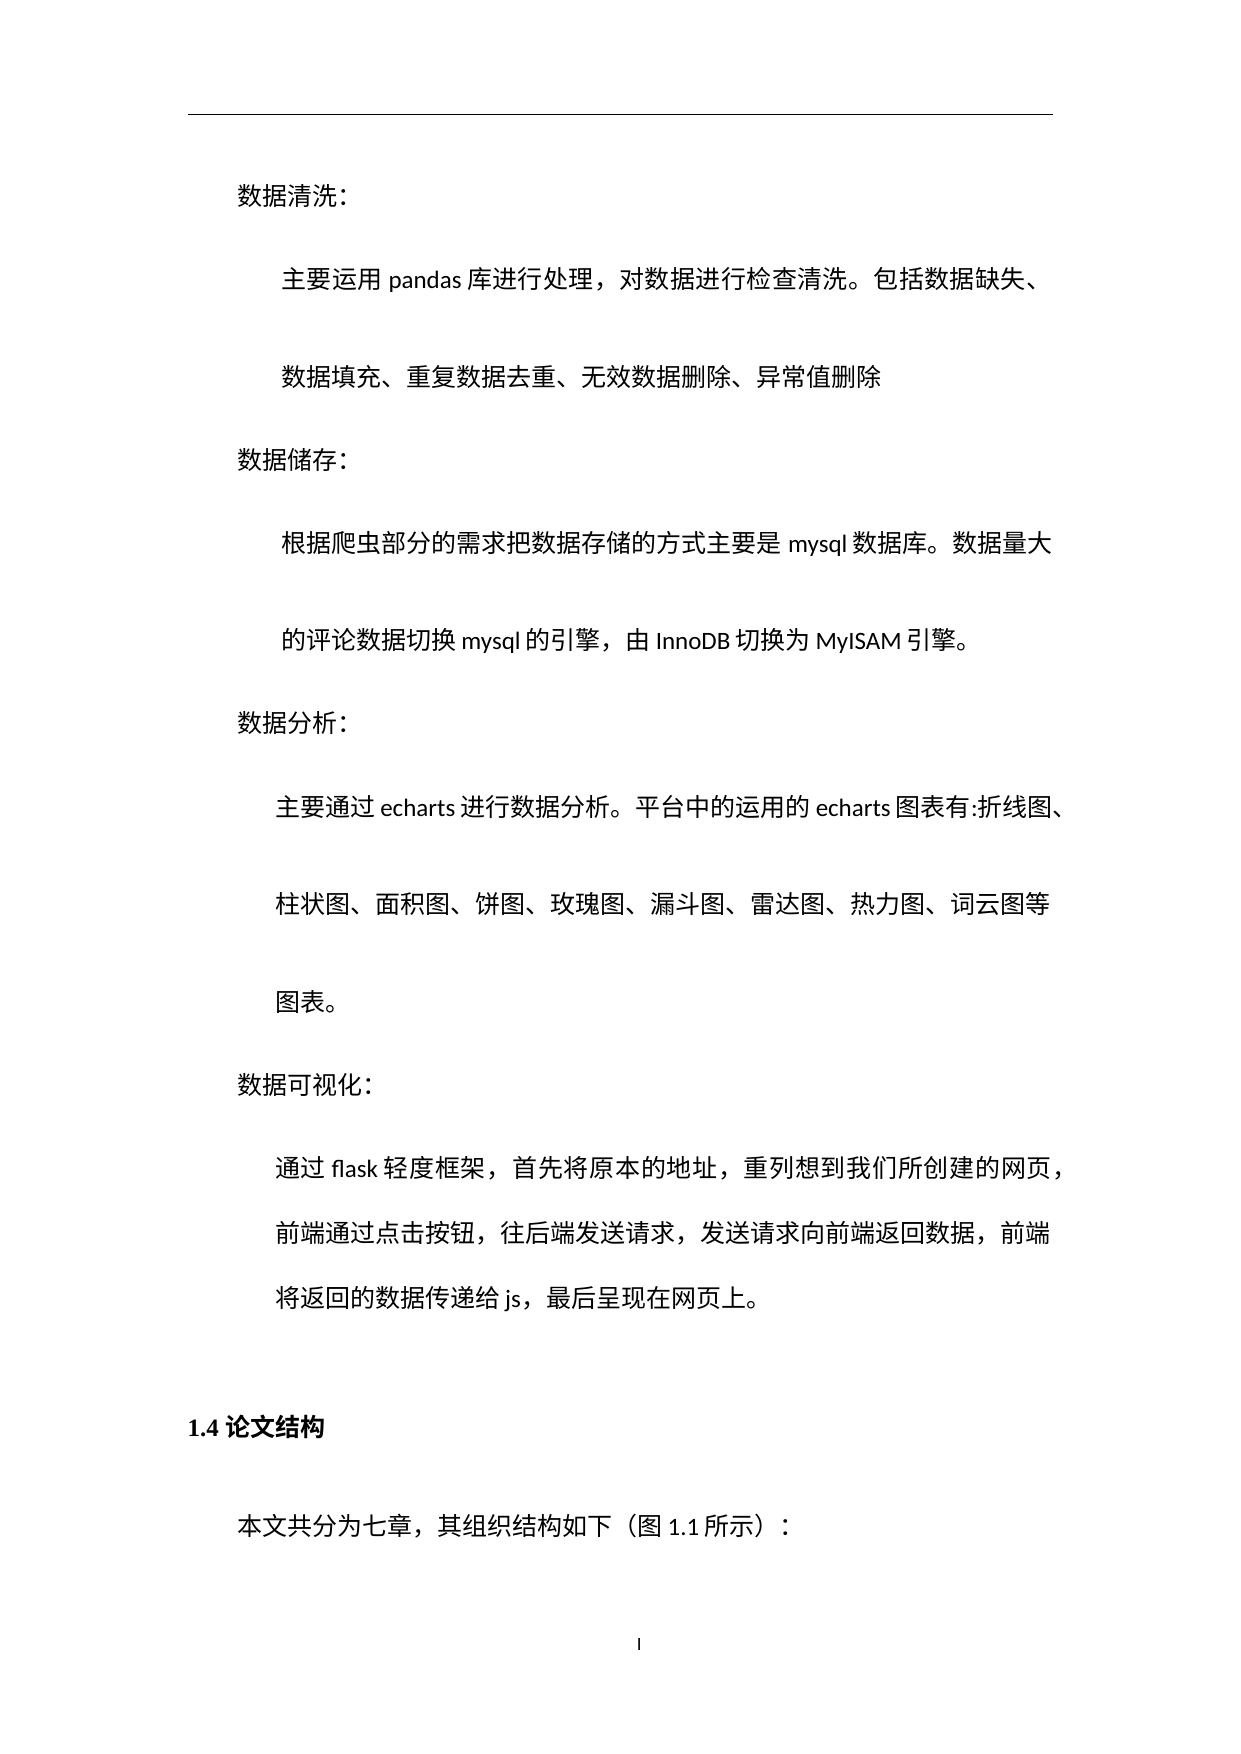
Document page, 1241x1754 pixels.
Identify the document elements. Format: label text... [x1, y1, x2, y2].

text 数据分析： [187, 689, 1053, 754]
list 根据爬虫部分的需求把数据存储的方式主要是mysql数据库。数据量大的评论数据切换mysql的引擎，由InnoDB切换为MyISAM引擎。 [281, 509, 1053, 671]
text 数据清洗： [187, 162, 1053, 227]
text 主要通过echarts进行数据分析。平台中的运用的echarts图表有:折线图、柱状图、面积图、饼图、玫瑰图、漏斗图、雷达图、热力图、词云图等图表。 [275, 773, 1053, 1033]
text 通过flask轻度框架，首先将原本的地址，重列想到我们所创建的网页，前端通过点击按钮，往后端发送请求，发送请求向前端返回数据，前端将返回的数据传递给js，最后呈现在网页上。 [275, 1134, 1053, 1329]
text 数据储存： [187, 426, 1053, 491]
subtitle 论文结构 [187, 1393, 1053, 1458]
text 数据可视化： [187, 1051, 1053, 1116]
text 本文共分为七章，其组织结构如下（图1.1所示）： [187, 1492, 1053, 1557]
list 主要运用pandas库进行处理，对数据进行检查清洗。包括数据缺失、数据填充、重复数据去重、无效数据删除、异常值删除 [281, 245, 1053, 408]
